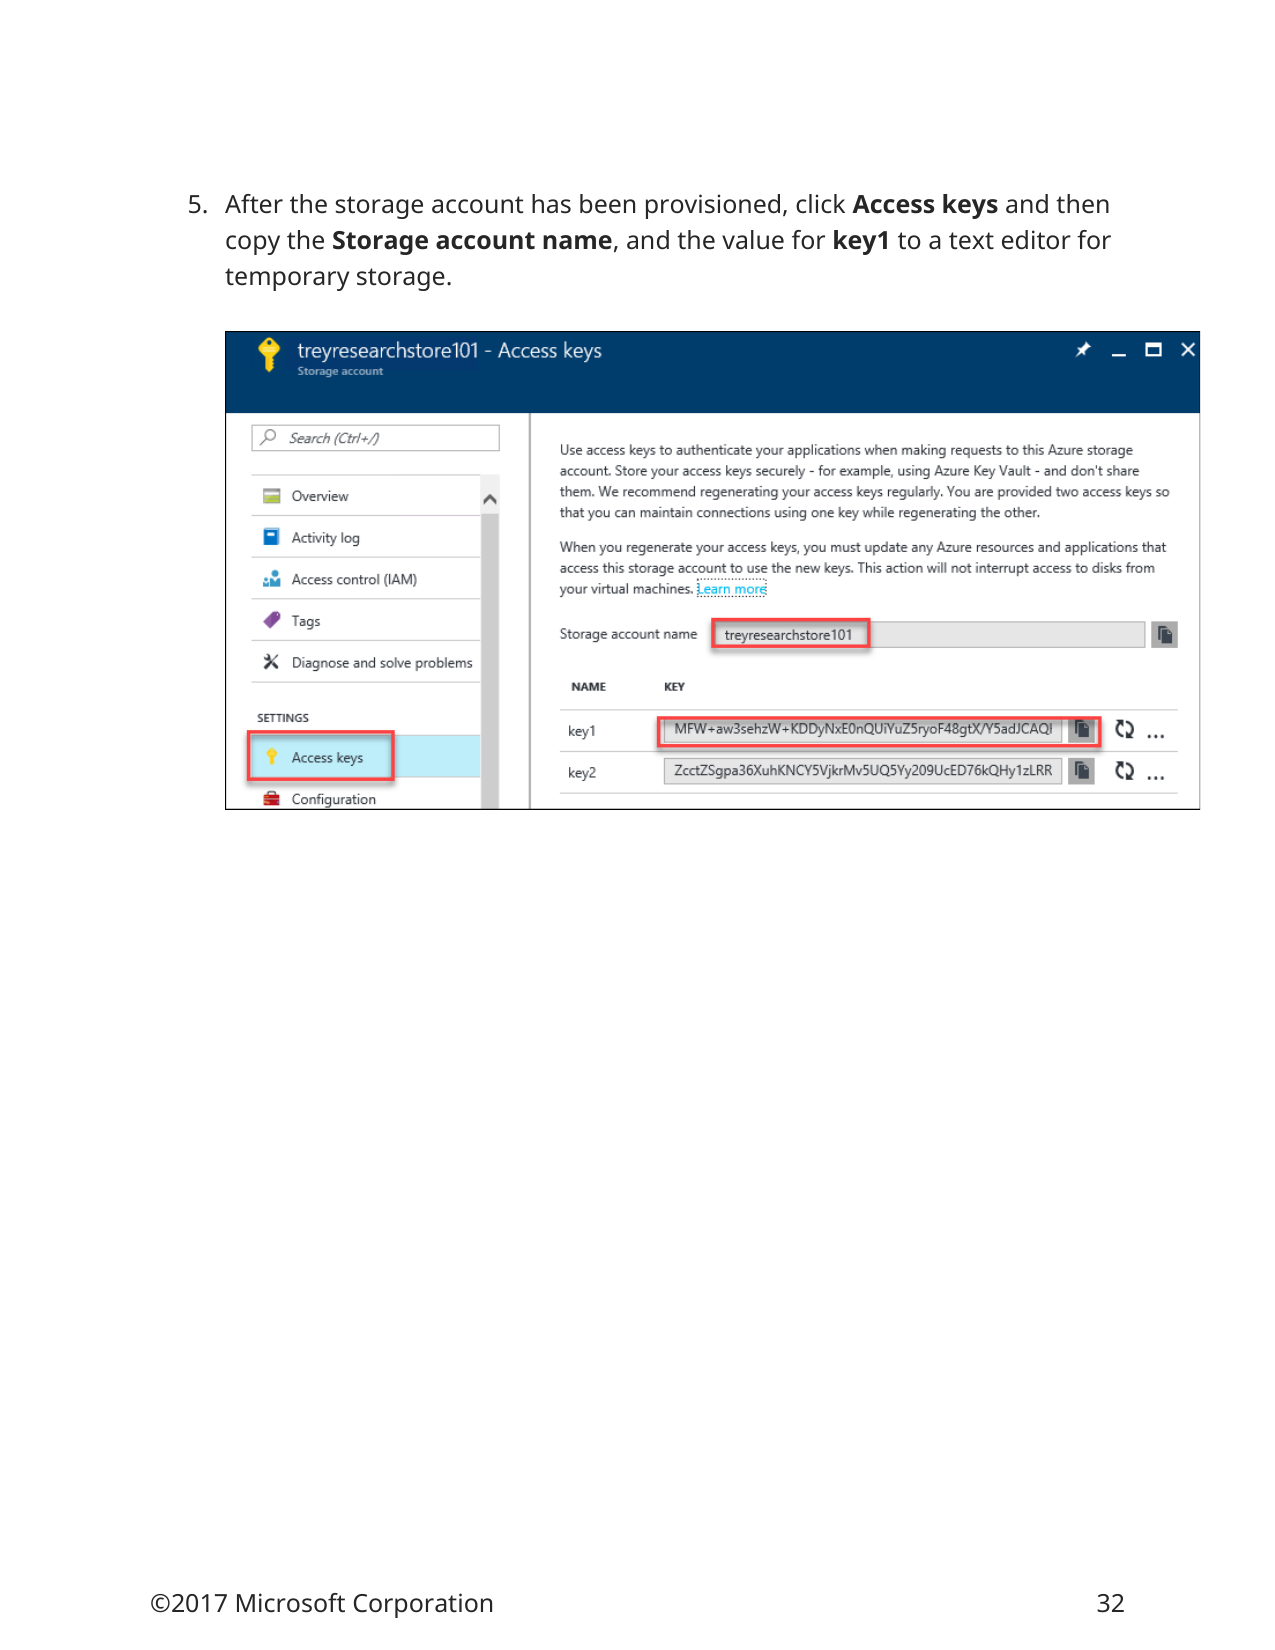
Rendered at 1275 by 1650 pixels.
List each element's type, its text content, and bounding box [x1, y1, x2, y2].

picture [225, 331, 1200, 810]
list After the storage account has been provisioned, click Access keys and then copy the Storage account name, and the value for key1 to a text editor for temporary storage. [187, 187, 1125, 293]
